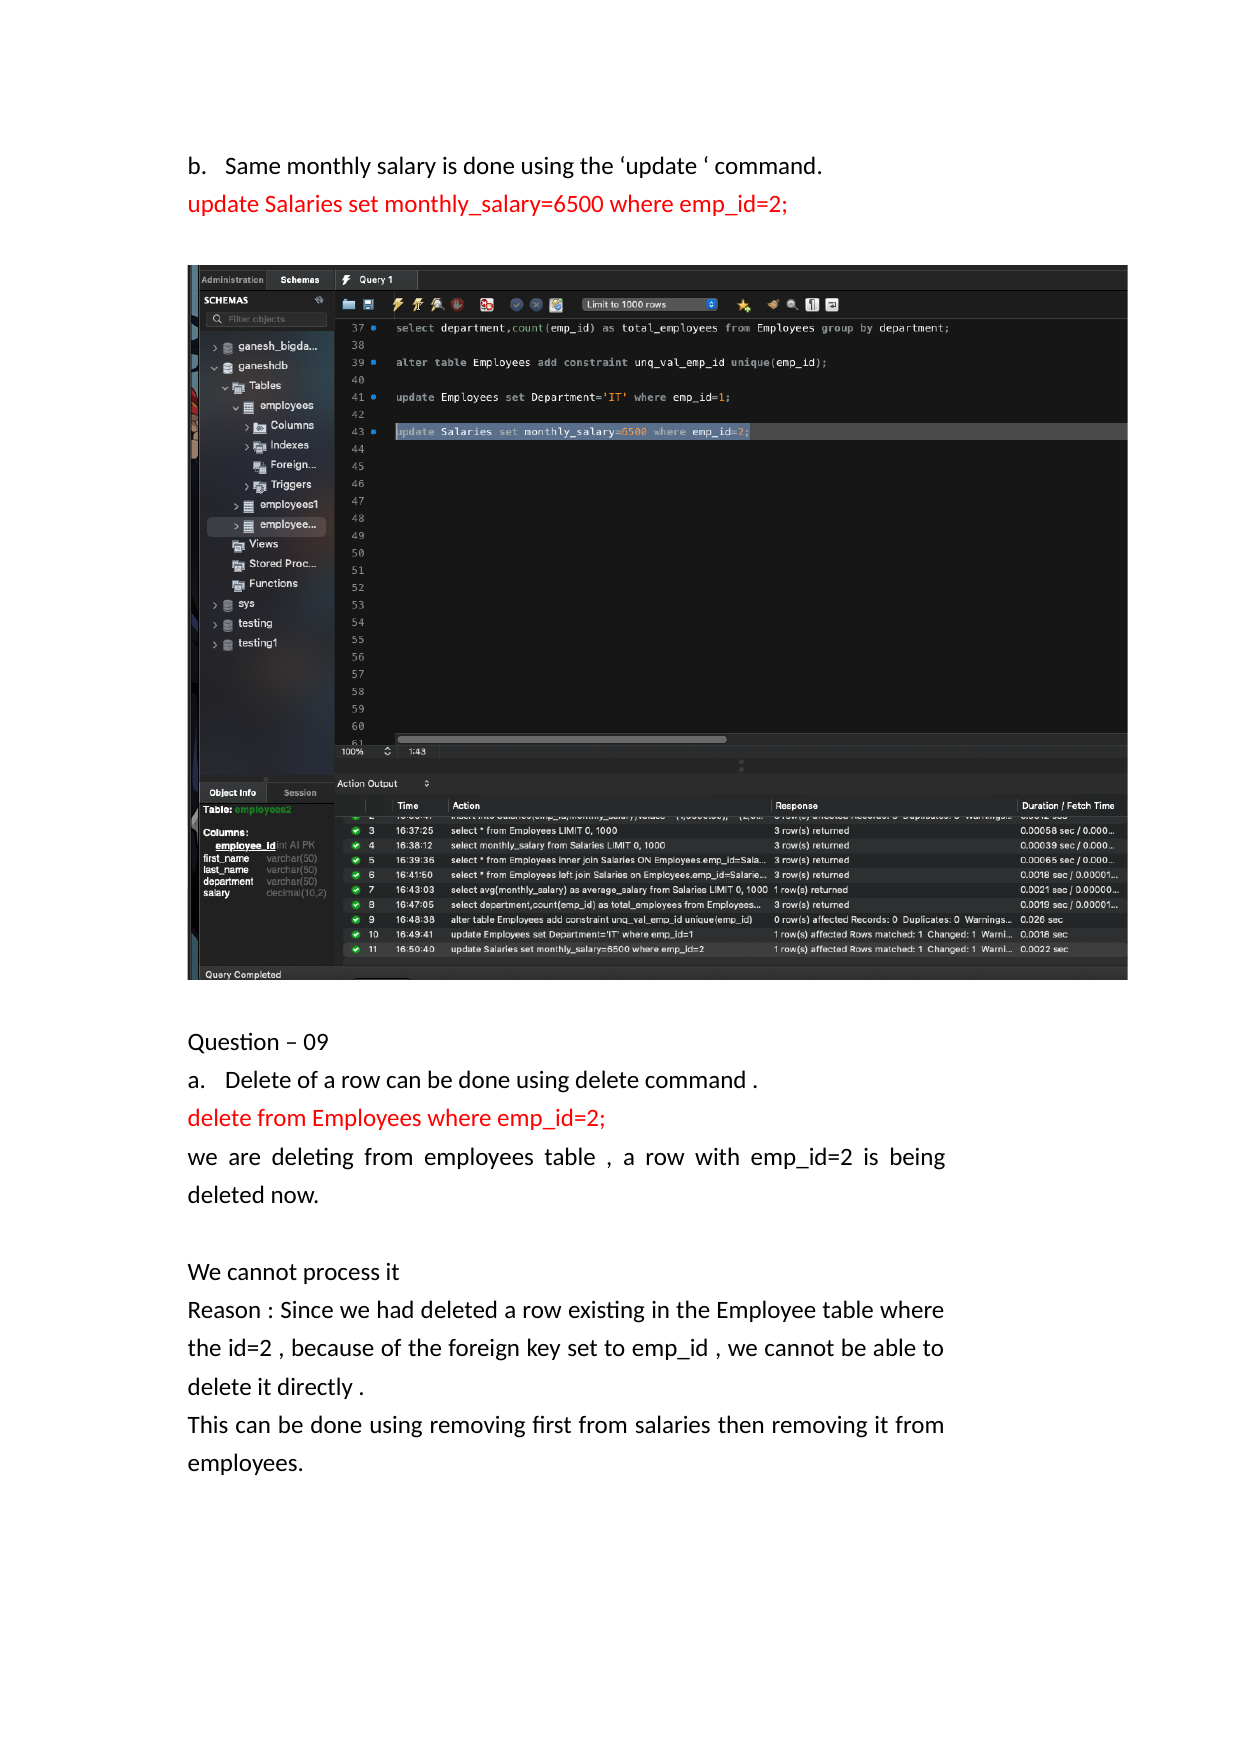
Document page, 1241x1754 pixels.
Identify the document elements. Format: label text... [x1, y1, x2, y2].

text we are deleting from employees table , a row with emp_id=2 is being deleted now. [187, 1141, 946, 1210]
text update Salaries set monthly_salary=6500 where emp_id=2; [187, 188, 946, 219]
text delete from Employees where emp_id=2; [187, 1103, 946, 1133]
picture [187, 265, 1128, 980]
list Same monthly salary is done using the ‘update ‘ command. [187, 150, 946, 181]
text Reason : Since we had deleted a row existing in the Employee table where the id=2 , because of the foreign key set to emp_id , we cannot be able to delete it directly . [187, 1294, 946, 1401]
text This can be done using removing first from salaries then removing it from employees. [187, 1409, 946, 1478]
text Question – 09 [187, 1026, 946, 1056]
list Delete of a row can be done using delete command . [187, 1064, 946, 1095]
text We cannot process it [187, 1256, 946, 1287]
